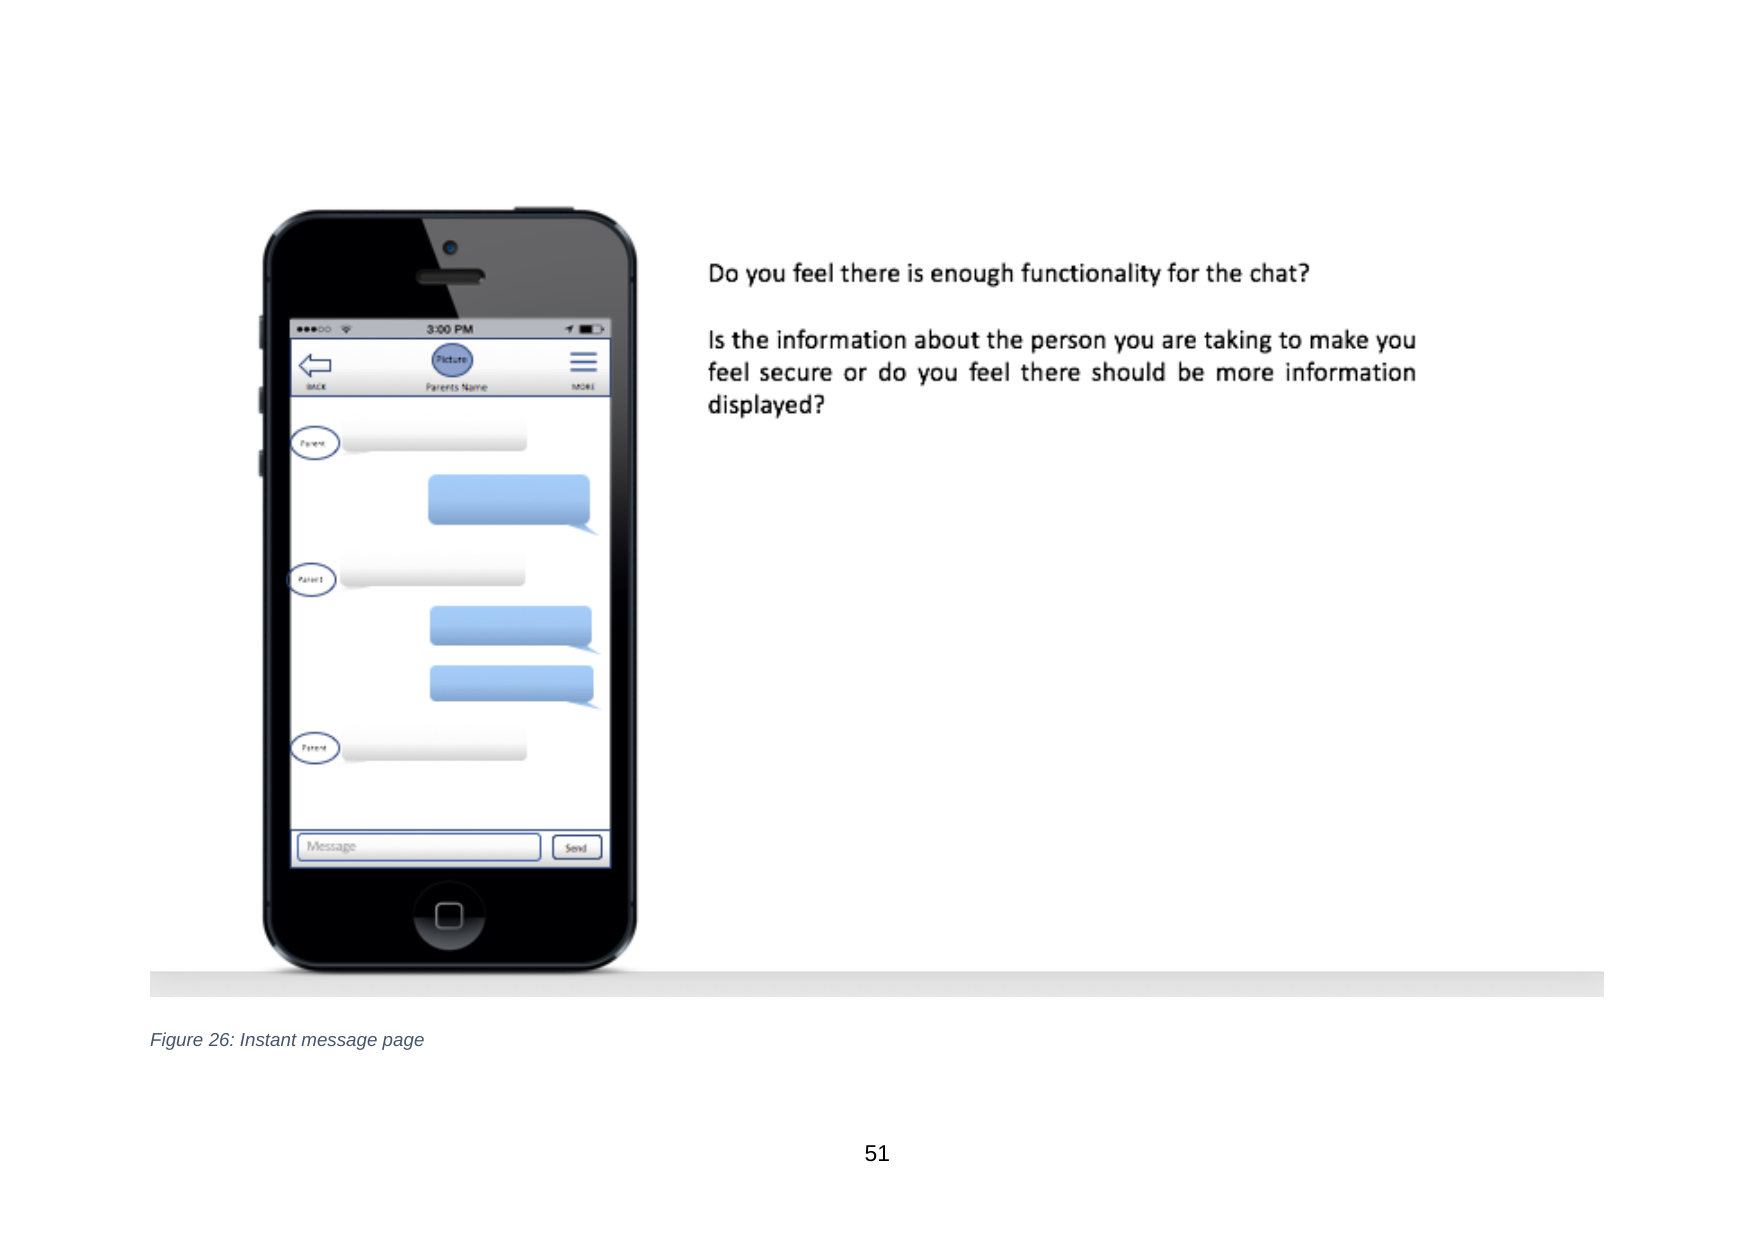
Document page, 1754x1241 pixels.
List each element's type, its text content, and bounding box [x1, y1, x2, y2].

picture [150, 150, 1604, 997]
